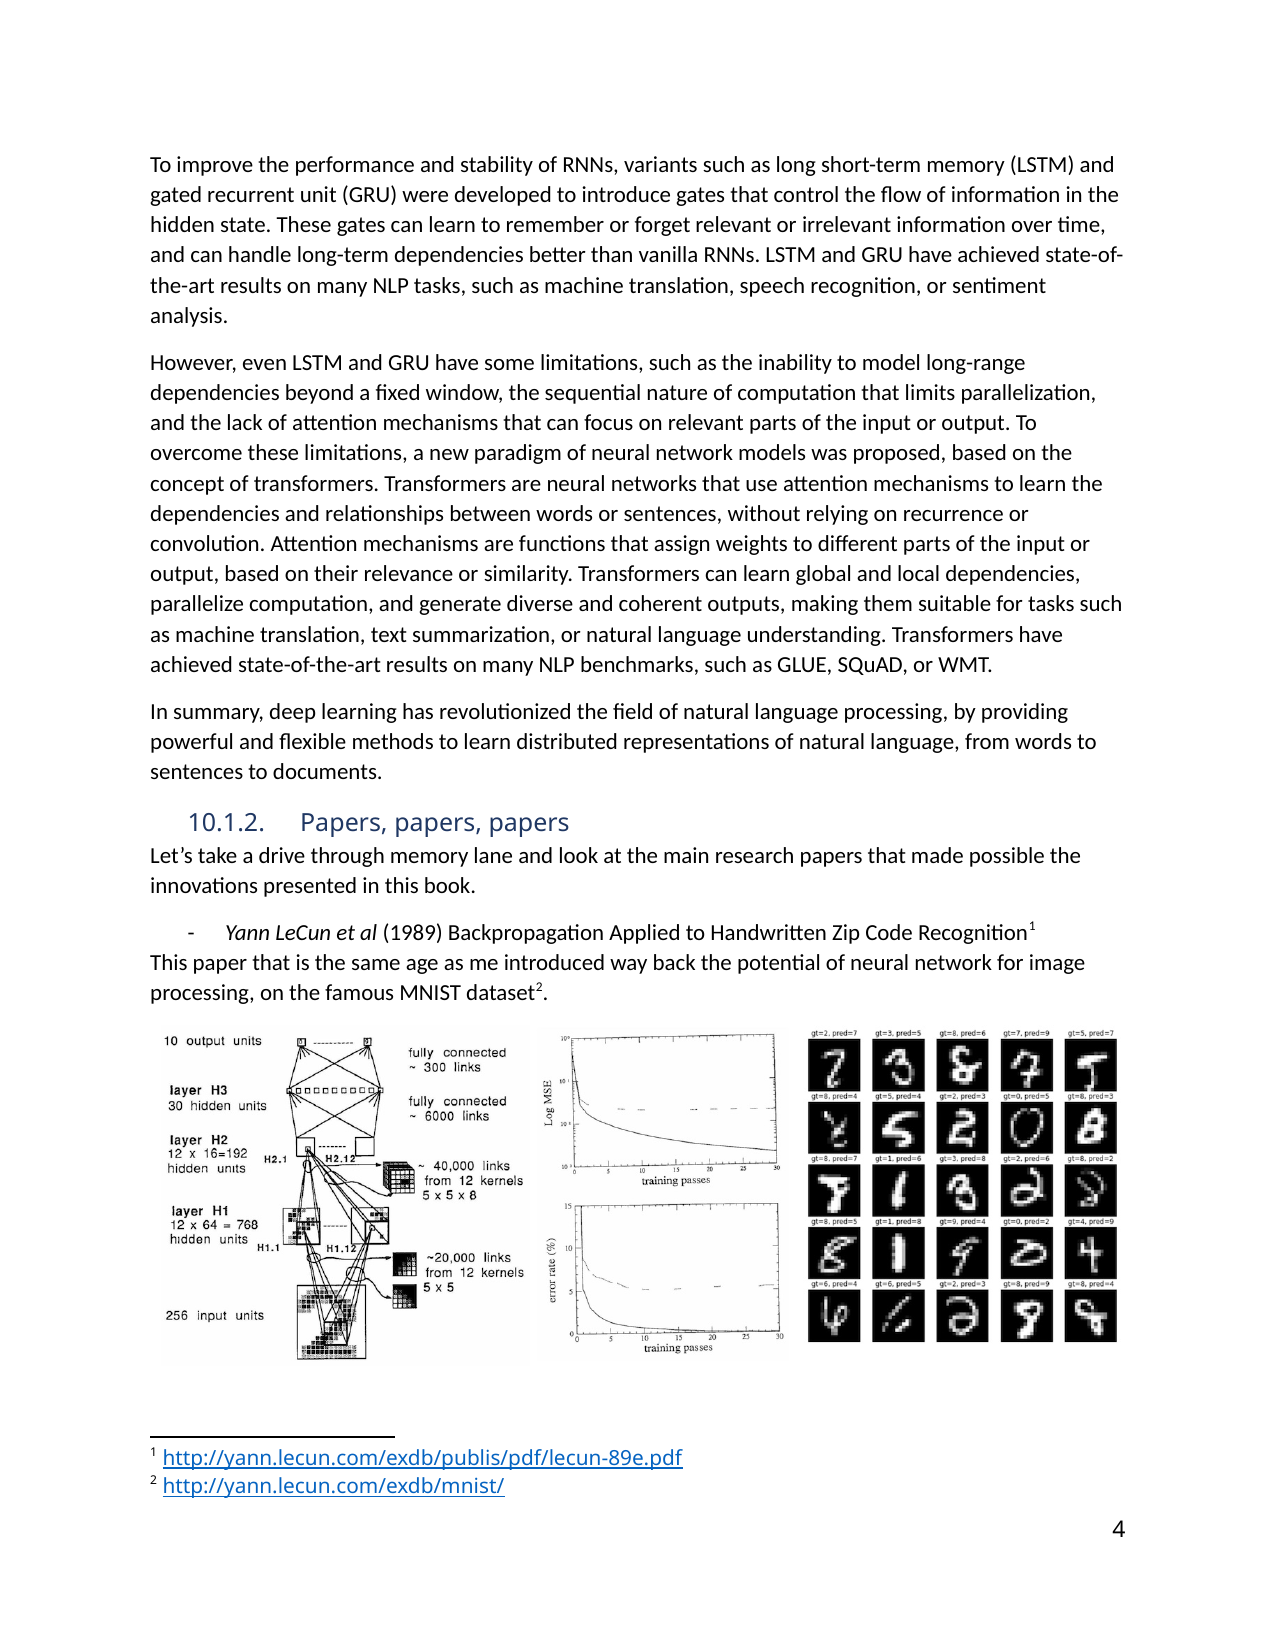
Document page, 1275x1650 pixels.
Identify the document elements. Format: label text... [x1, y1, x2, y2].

picture [150, 1025, 1125, 1366]
text However, even LSTM and GRU have some limitations, such as the inability to model long-range dependencies beyond a fixed window, the sequential nature of computation that limits parallelization, and the lack of attention mechanisms that can focus on relevant parts of the input or output. To overcome these limitations, a new paradigm of neural network models was proposed, based on the concept of transformers. Transformers are neural networks that use attention mechanisms to learn the dependencies and relationships between words or sentences, without relying on recurrence or convolution. Attention mechanisms are functions that assign weights to different parts of the input or output, based on their relevance or similarity. Transformers can learn global and local dependencies, parallelize computation, and generate diverse and coherent outputs, making them suitable for tasks such as machine translation, text summarization, or natural language understanding. Transformers have achieved state-of-the-art results on many NLP benchmarks, such as GLUE, SQuAD, or WMT. [150, 348, 1125, 678]
text To improve the performance and stability of RNNs, variants such as long short-term memory (LSTM) and gated recurrent unit (GRU) were developed to introduce gates that control the flow of information in the hidden state. These gates can learn to remember or forget relevant or irrelevant information over time, and can handle long-term dependencies better than vanilla RNNs. LSTM and GRU have achieved state-of-the-art results on many NLP tasks, such as machine translation, speech recognition, or sentiment analysis. [150, 150, 1125, 329]
text Let’s take a drive through memory lane and look at the main research papers that made possible the innovations presented in this book. [150, 841, 1125, 899]
list Papers, papers, papers [187, 804, 1125, 838]
text In summary, deep learning has revolutionized the field of natural language processing, by providing powerful and flexible methods to learn distributed representations of natural language, from words to sentences to documents. [150, 697, 1125, 785]
text This paper that is the same age as me introduced way back the potential of neural network for image processing, on the famous MNIST dataset. [150, 948, 1125, 1006]
list Yann LeCun et al (1989) Backpropagation Applied to Handwritten Zip Code Recognition [187, 918, 1125, 946]
